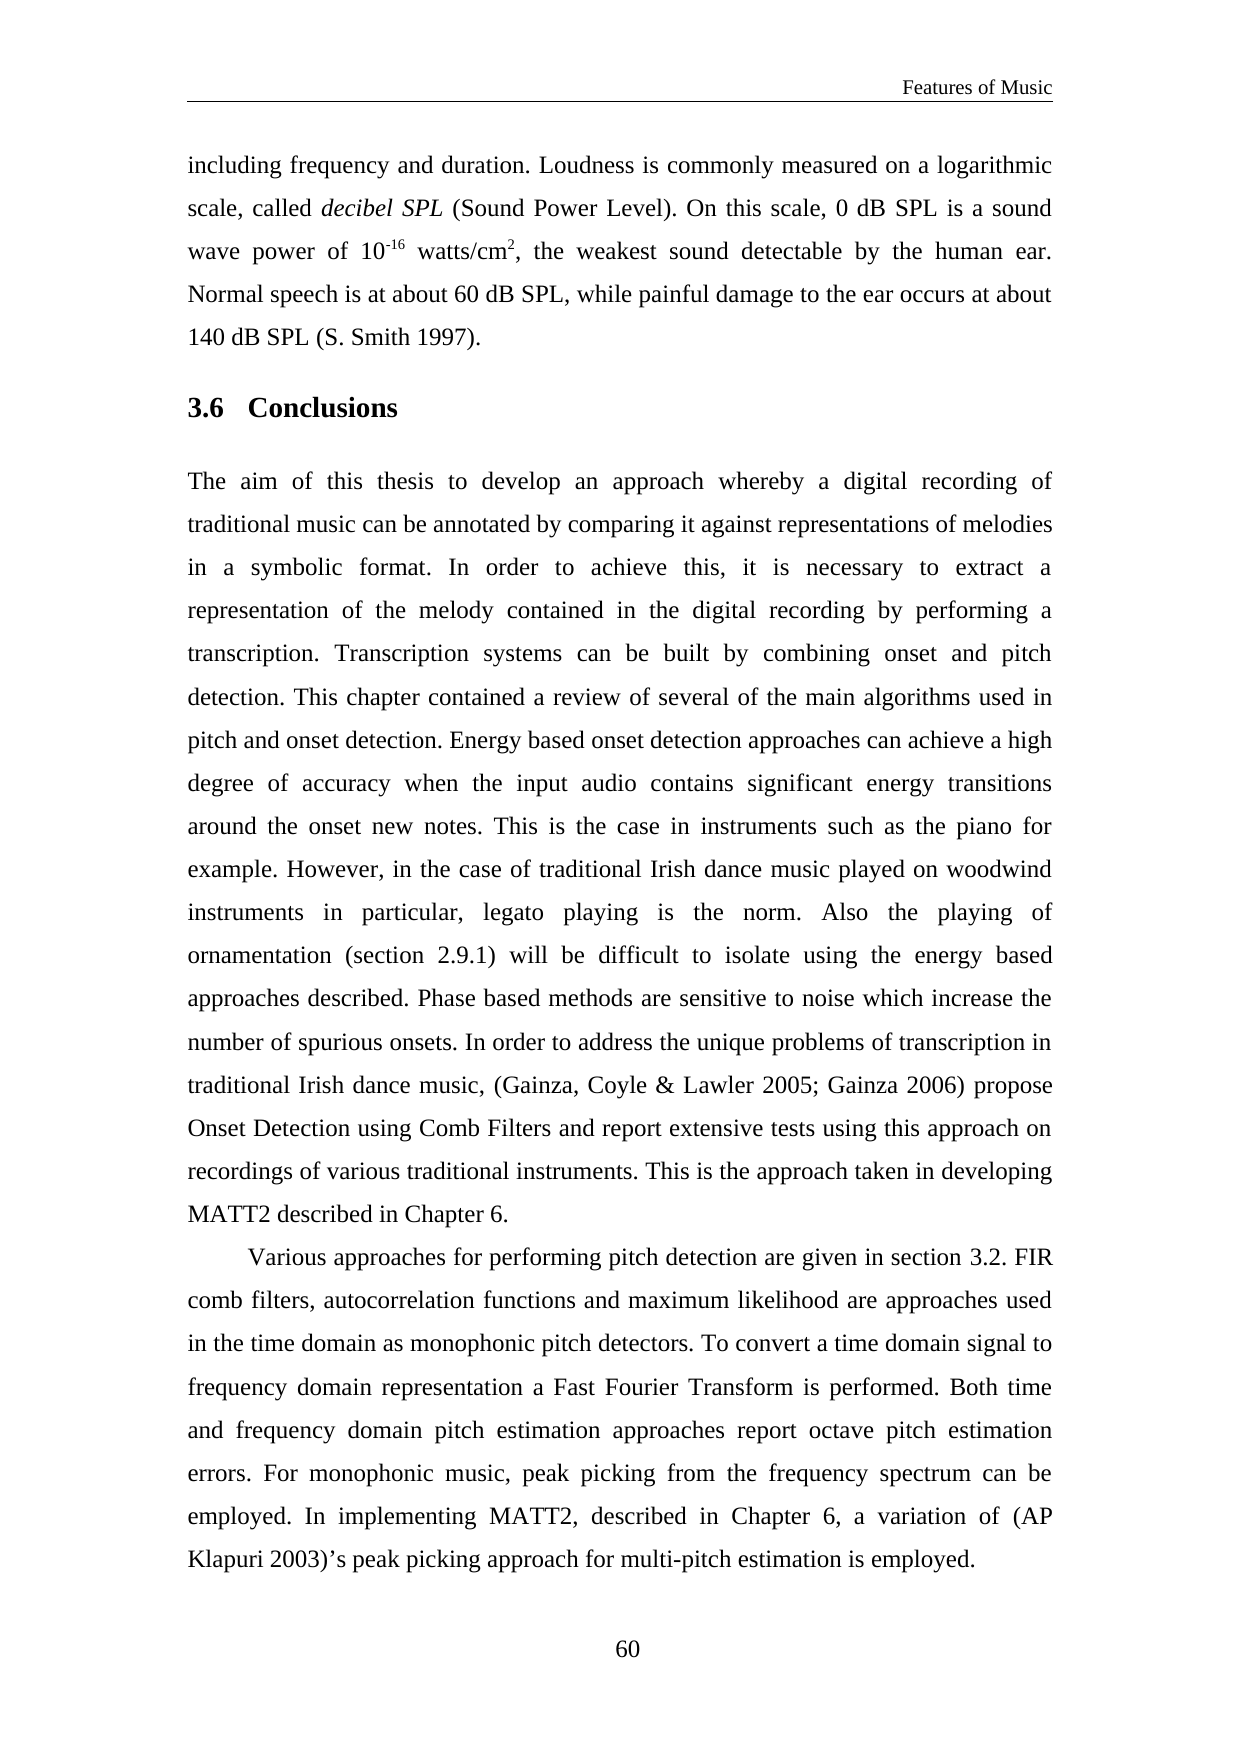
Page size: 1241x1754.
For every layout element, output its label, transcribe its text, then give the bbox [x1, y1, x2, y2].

text The aim of this thesis to develop an approach whereby a digital recording of traditional music can be annotated by comparing it against representations of melodies in a symbolic format. In order to achieve this, it is necessary to extract a representation of the melody contained in the digital recording by performing a transcription. Transcription systems can be built by combining onset and pitch detection. This chapter contained a review of several of the main algorithms used in pitch and onset detection. Energy based onset detection approaches can achieve a high degree of accuracy when the input audio contains significant energy transitions around the onset new notes. This is the case in instruments such as the piano for example. However, in the case of traditional Irish dance music played on woodwind instruments in particular, legato playing is the norm. Also the playing of ornamentation (section 2.9.1) will be difficult to isolate using the energy based approaches described. Phase based methods are sensitive to noise which increase the number of spurious onsets. In order to address the unique problems of transcription in traditional Irish dance music, (Gainza, Coyle & Lawler 2005; Gainza 2006) propose Onset Detection using Comb Filters and report extensive tests using this approach on recordings of various traditional instruments. This is the approach taken in developing MATT2 described in Chapter 6. [187, 466, 1053, 1228]
text Various approaches for performing pitch detection are given in section 3.2. FIR comb filters, autocorrelation functions and maximum likelihood are approaches used in the time domain as monophonic pitch detectors. To convert a time domain signal to frequency domain representation a Fast Fourier Transform is performed. Both time and frequency domain pitch estimation approaches report octave pitch estimation errors. For monophonic music, peak picking from the frequency spectrum can be employed. In implementing MATT2, described in Chapter 6, a variation of ’s peak picking approach for multi-pitch estimation is employed. [187, 1242, 1053, 1573]
subtitle Conclusions [187, 391, 1053, 424]
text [187, 150, 1053, 351]
